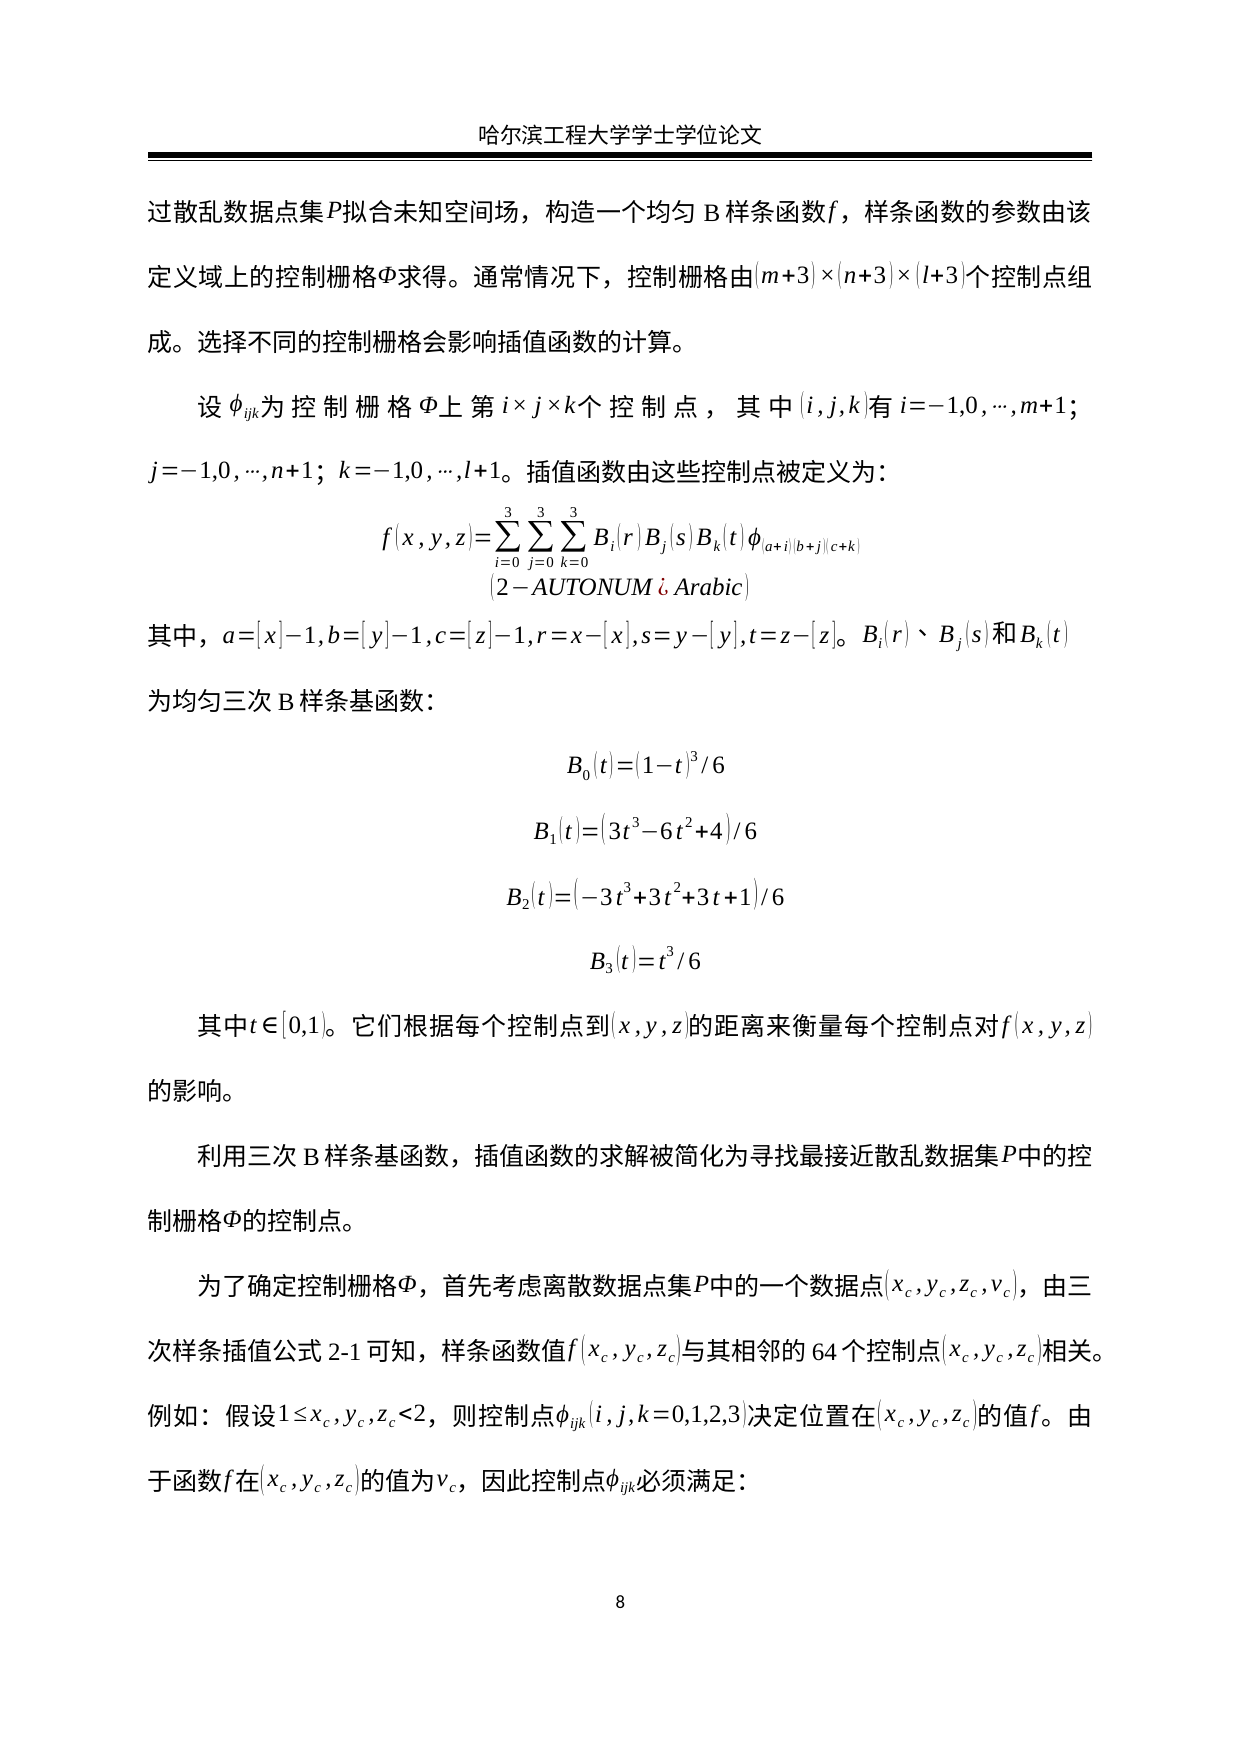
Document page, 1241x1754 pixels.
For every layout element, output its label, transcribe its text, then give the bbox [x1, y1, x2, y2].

text 其中，。为均匀三次B样条基函数： [148, 602, 1092, 732]
text 其中。它们根据每个控制点到的距离来衡量每个控制点对的影响。 [148, 992, 1092, 1122]
text 利用三次B样条基函数，插值函数的求解被简化为寻找最接近散乱数据集中的控制栅格的控制点。 [148, 1122, 1092, 1252]
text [148, 178, 1092, 373]
text 设为控制栅格上第个控制点，其中有；；。插值函数由这些控制点被定义为： [148, 373, 1092, 503]
text 为了确定控制栅格，首先考虑离散数据点集中的一个数据点，由三次样条插值公式2-1可知，样条函数值与其相邻的64个控制点相关。例如：假设，则控制点决定位置在的值。由于函数在的值为，因此控制点必须满足： [148, 1252, 1092, 1512]
